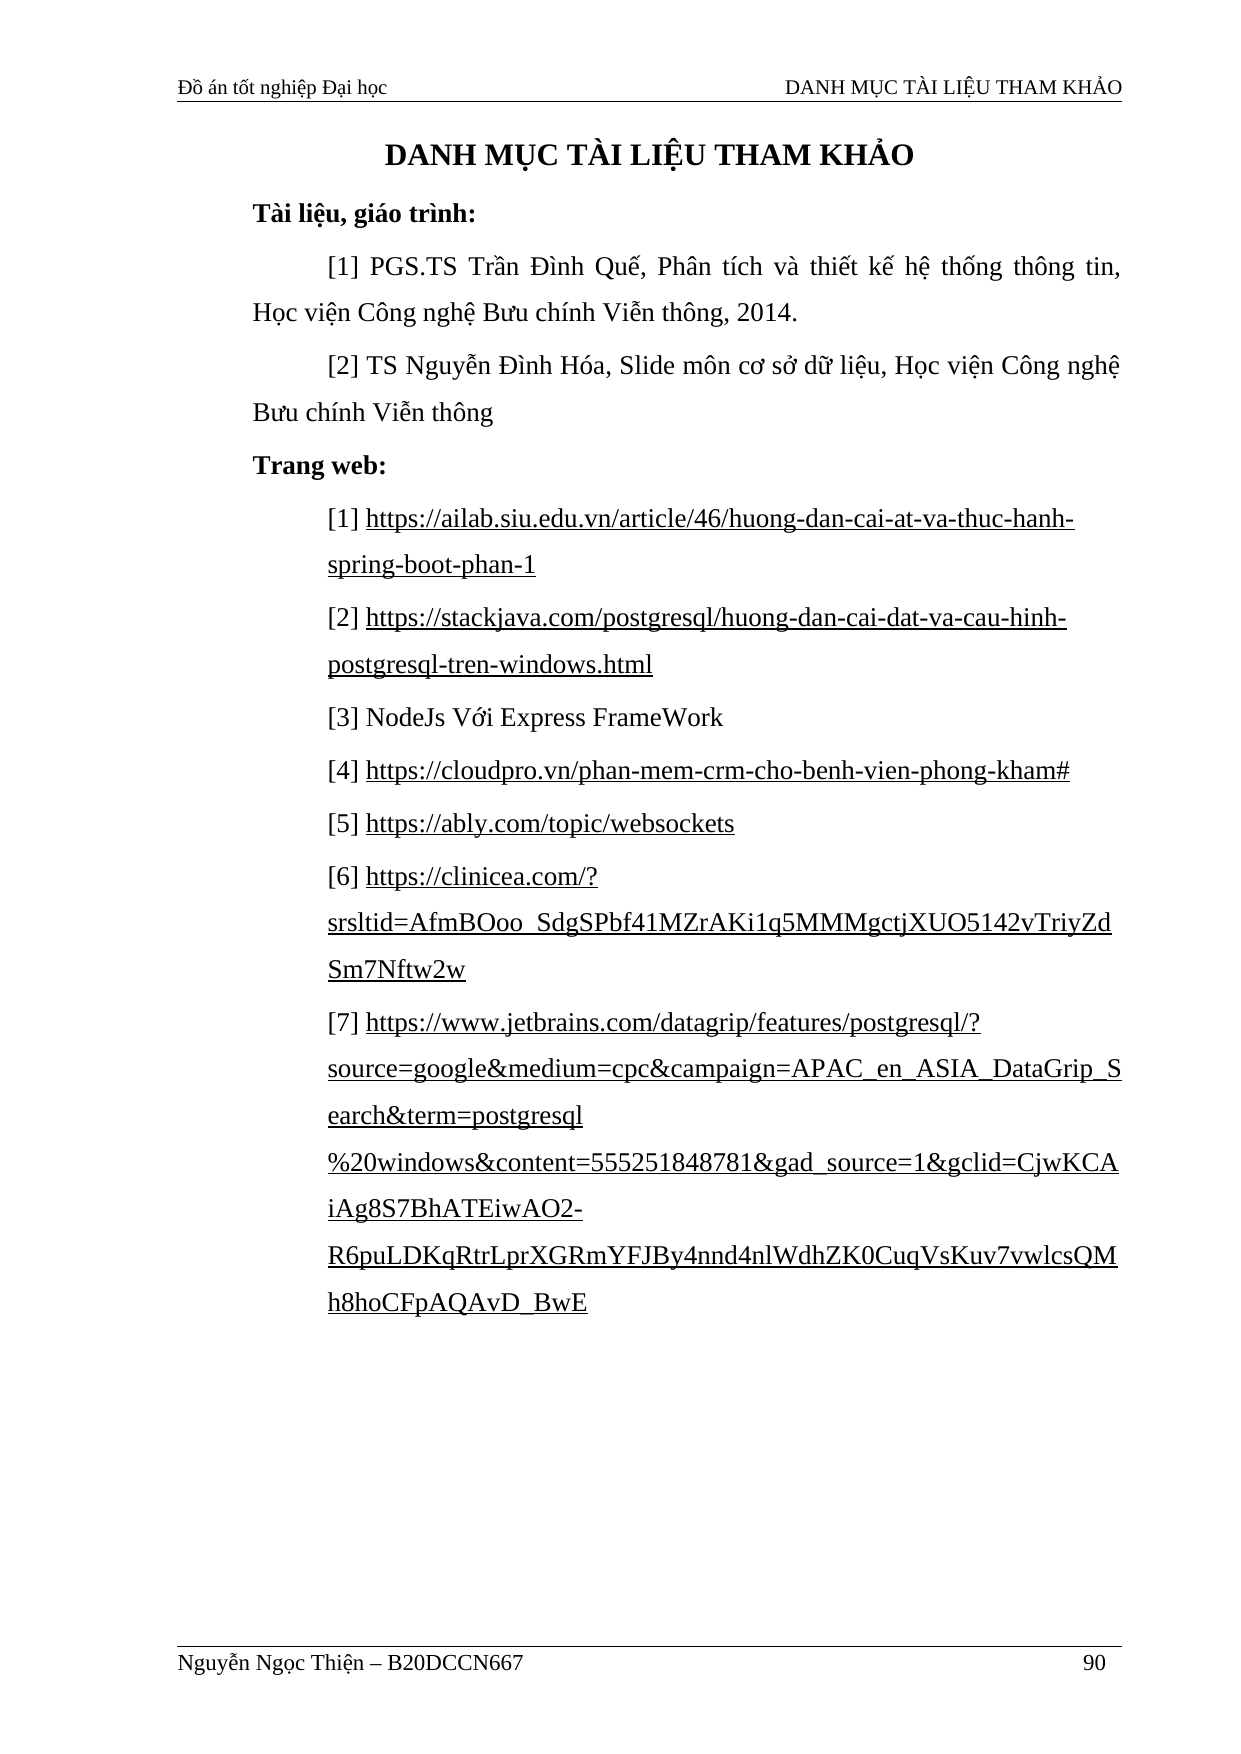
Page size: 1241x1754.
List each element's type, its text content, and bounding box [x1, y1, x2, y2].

subtitle DANH MỤC TÀI LIỆU THAM KHẢO [177, 137, 1122, 173]
text [6] https://clinicea.com/?srsltid=AfmBOoo_SdgSPbf41MZrAKi1q5MMMgctjXUO5142vTriyZdSm7Nftw2w [327, 860, 1122, 984]
text [2] https://stackjava.com/postgresql/huong-dan-cai-dat-va-cau-hinh-postgresql-tren-windows.html [327, 601, 1122, 679]
text [1] https://ailab.siu.edu.vn/article/46/huong-dan-cai-at-va-thuc-hanh-spring-boot-phan-1 [327, 502, 1122, 579]
text [4] https://cloudpro.vn/phan-mem-crm-cho-benh-vien-phong-kham# [327, 754, 1122, 785]
text [2] TS Nguyễn Đình Hóa, Slide môn cơ sở dữ liệu, Học viện Công nghệ Bưu chính Viễn thông [252, 349, 1122, 427]
text Trang web: [177, 449, 1122, 480]
text [7] https://www.jetbrains.com/datagrip/features/postgresql/?source=google&medium=cpc&campaign=APAC_en_ASIA_DataGrip_Search&term=postgresql%20windows&content=555251848781&gad_source=1&gclid=CjwKCAiAg8S7BhATEiwAO2-R6puLDKqRtrLprXGRmYFJBy4nnd4nlWdhZK0CuqVsKuv7vwlcsQMh8hoCFpAQAvD_BwE [327, 1006, 1122, 1080]
text [3] NodeJs Với Express FrameWork [327, 701, 1122, 732]
text [7] https://www.jetbrains.com/datagrip/features/postgresql/?source=google&medium=cpc&campaign=APAC_en_ASIA_DataGrip_Search&term=postgresql%20windows&content=555251848781&gad_source=1&gclid=CjwKCAiAg8S7BhATEiwAO2-R6puLDKqRtrLprXGRmYFJBy4nnd4nlWdhZK0CuqVsKuv7vwlcsQMh8hoCFpAQAvD_BwE [327, 1081, 1122, 1317]
text Tài liệu, giáo trình: [177, 197, 1122, 228]
text [1] PGS.TS Trần Đình Quế, Phân tích và thiết kế hệ thống thông tin, Học viện Công nghệ Bưu chính Viễn thông, 2014. [252, 250, 1122, 327]
text [5] https://ably.com/topic/websockets [327, 807, 1122, 838]
